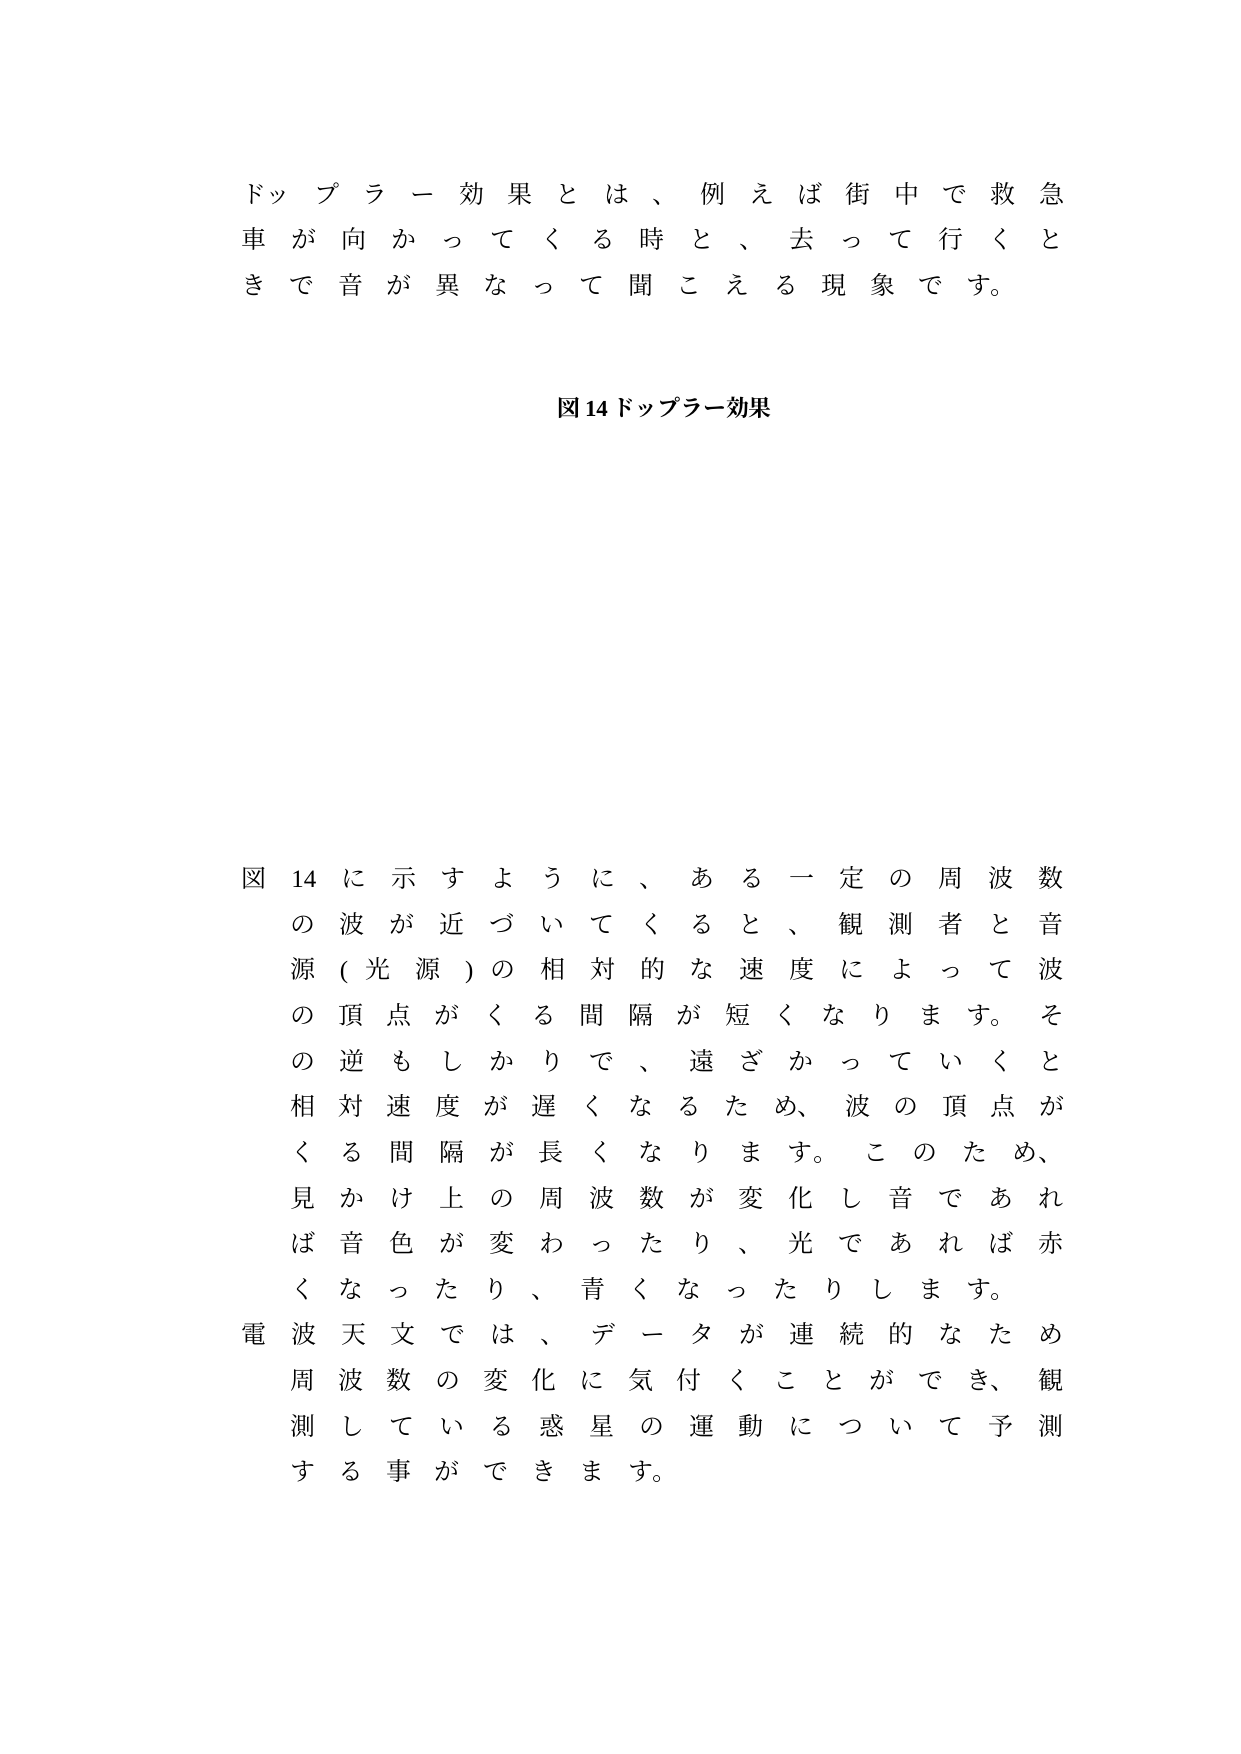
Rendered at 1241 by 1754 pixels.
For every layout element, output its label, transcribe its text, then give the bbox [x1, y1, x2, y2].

list 図14に示すように、ある一定の周波数の波が近づいてくると、観測者と音源(光源)の相対的な速度によって波の頂点がくる間隔が短くなります。その逆もしかりで、遠ざかっていくと相対速度が遅くなるため、波の頂点がくる間隔が長くなります。このため、見かけ上の周波数が変化し音であれば音色が変わったり、光であれば赤くなったり、青くなったりします。 [241, 854, 1087, 1310]
list ドップラー効果とは、例えば街中で救急車が向かってくる時と、去って行くときで音が異なって聞こえる現象です。 [241, 170, 1087, 307]
list 電波天文では、データが連続的なため周波数の変化に気付くことができ、観測している惑星の運動について予測する事ができます。 [241, 1310, 1087, 1493]
